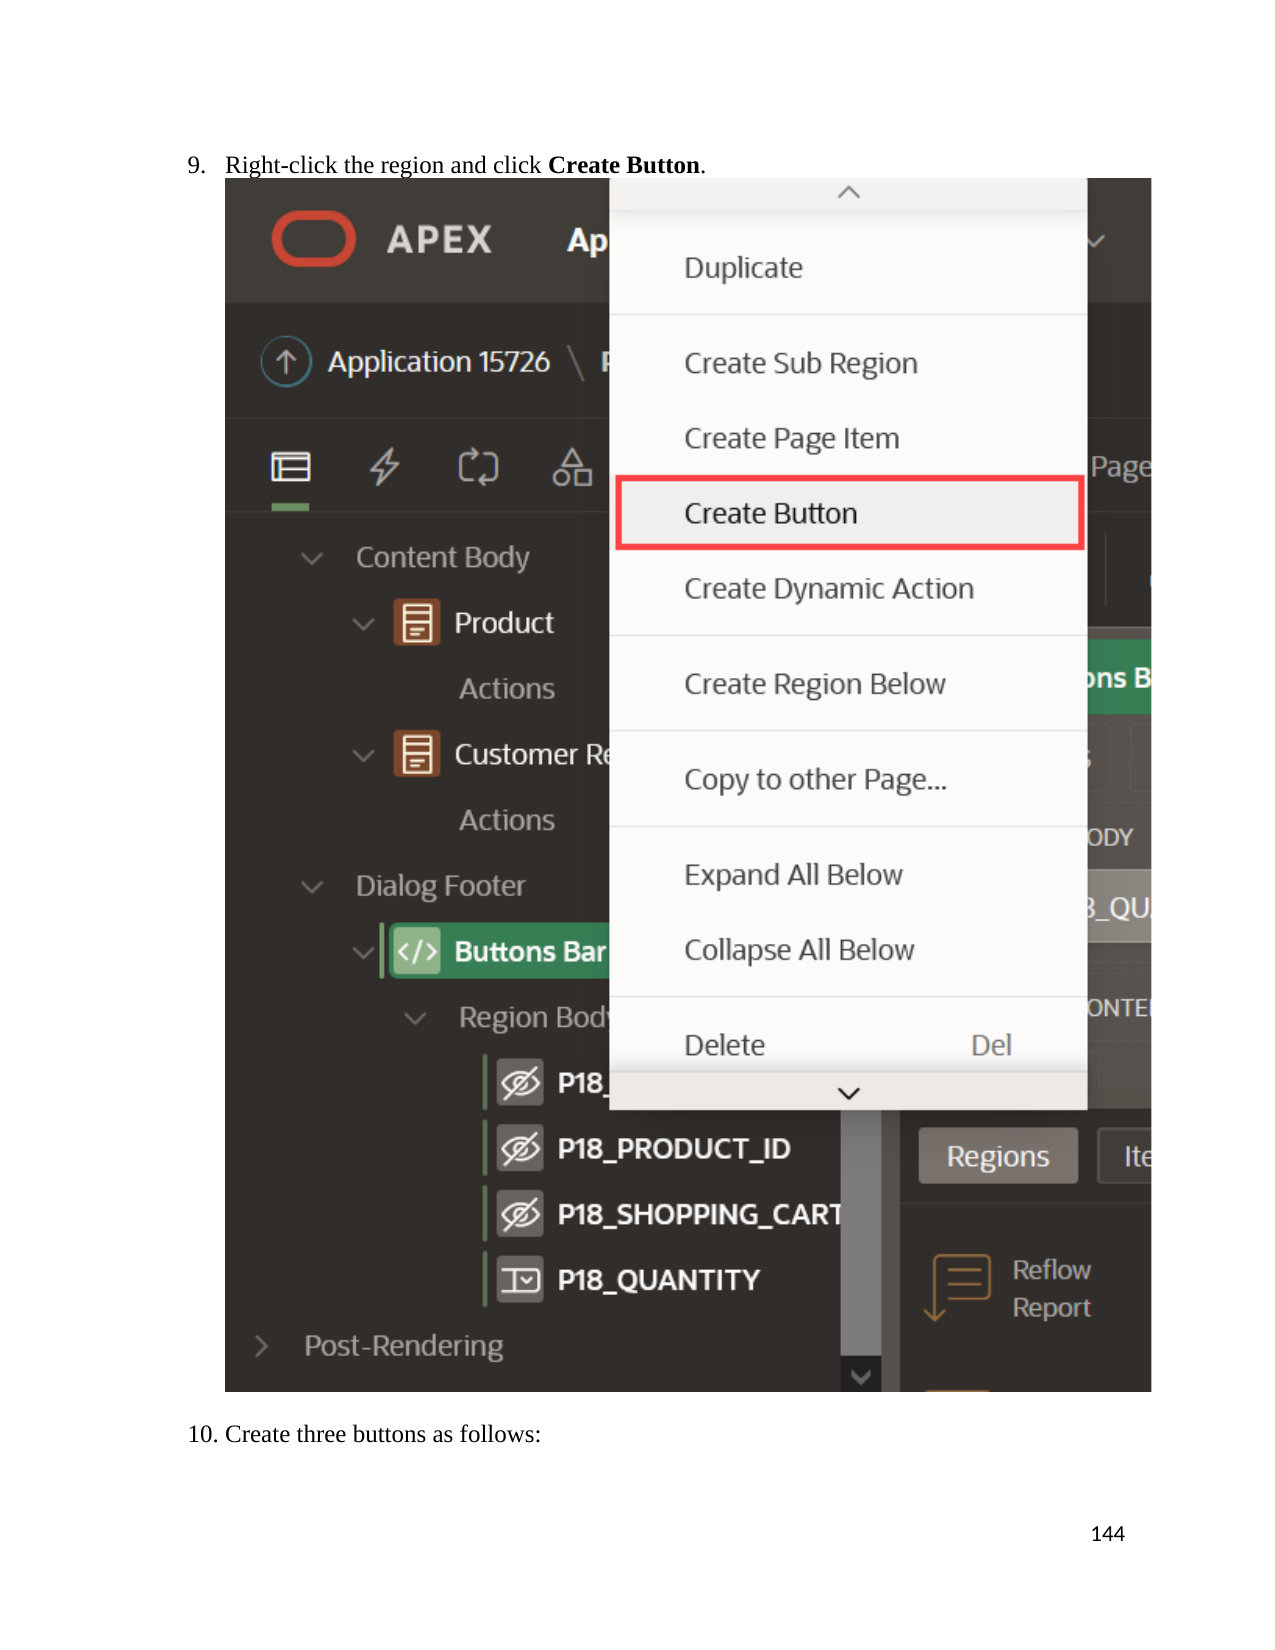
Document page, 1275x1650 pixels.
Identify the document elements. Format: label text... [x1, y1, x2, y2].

picture [225, 178, 1152, 1392]
list Create three buttons as follows: [187, 1419, 1125, 1448]
